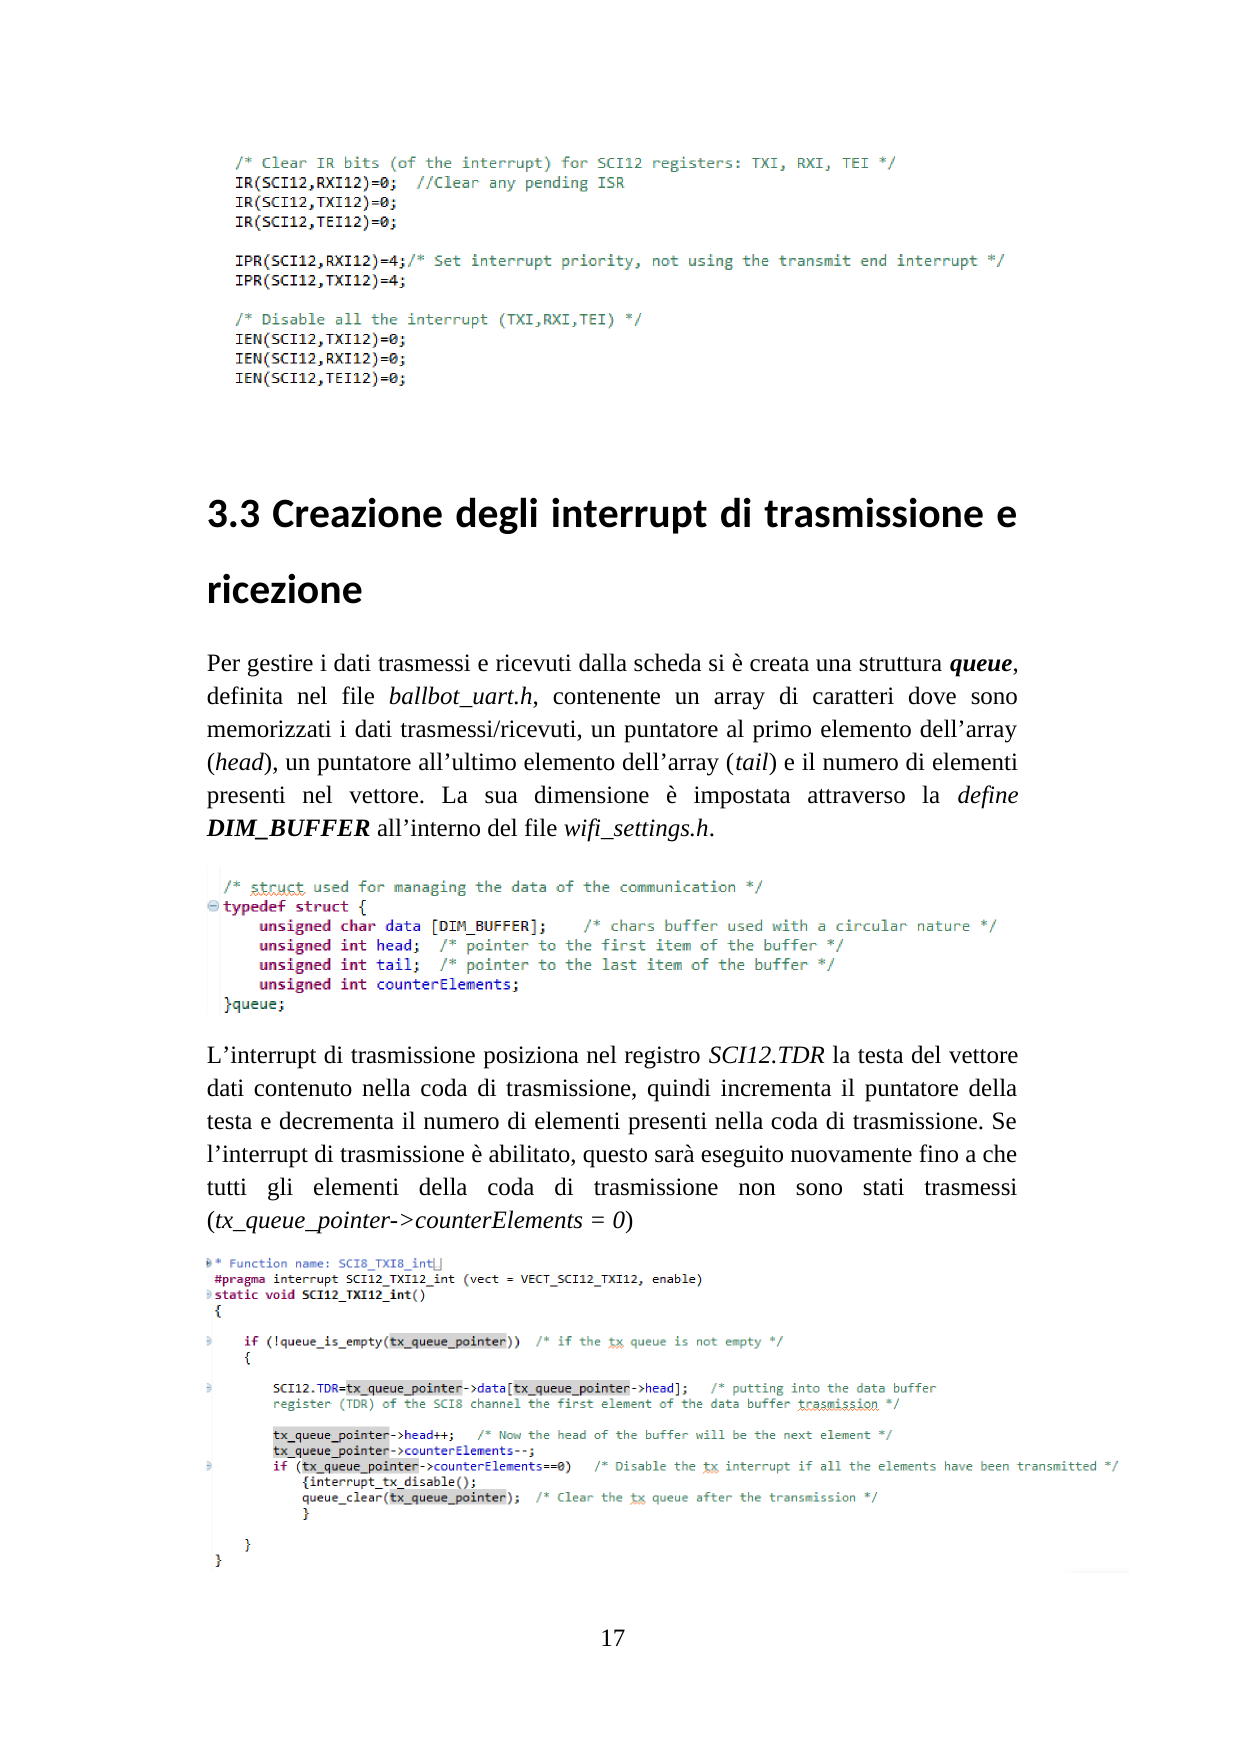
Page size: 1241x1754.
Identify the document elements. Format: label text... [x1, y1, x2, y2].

picture [206, 1258, 1130, 1573]
subtitle 3.3 Creazione degli interrupt di trasmissione e ricezione [207, 487, 1018, 614]
text Per gestire i dati trasmessi e ricevuti dalla scheda si è creata una struttura queue, definita nel file ballbot_uart.h, contenente un array di caratteri dove sono memorizzati i dati trasmessi/ricevuti, un puntatore al primo elemento dell’array (head), un puntatore all’ultimo elemento dell’array (tail) e il numero di elementi presenti nel vettore. La sua dimensione è impostata attraverso la define DIM_BUFFER all’interno del file wifi_settings.h. [207, 648, 1018, 842]
text L’interrupt di trasmissione posiziona nel registro SCI12.TDR la testa del vettore dati contenuto nella coda di trasmissione, quindi incrementa il puntatore della testa e decrementa il numero di elementi presenti nella coda di trasmissione. Se l’interrupt di trasmissione è abilitato, questo sarà eseguito nuovamente fino a che tutti gli elementi della coda di trasmissione non sono stati trasmessi (tx_queue_pointer->counterElements = 0) [207, 1040, 1018, 1234]
picture [206, 866, 1019, 1015]
picture [206, 147, 1019, 392]
